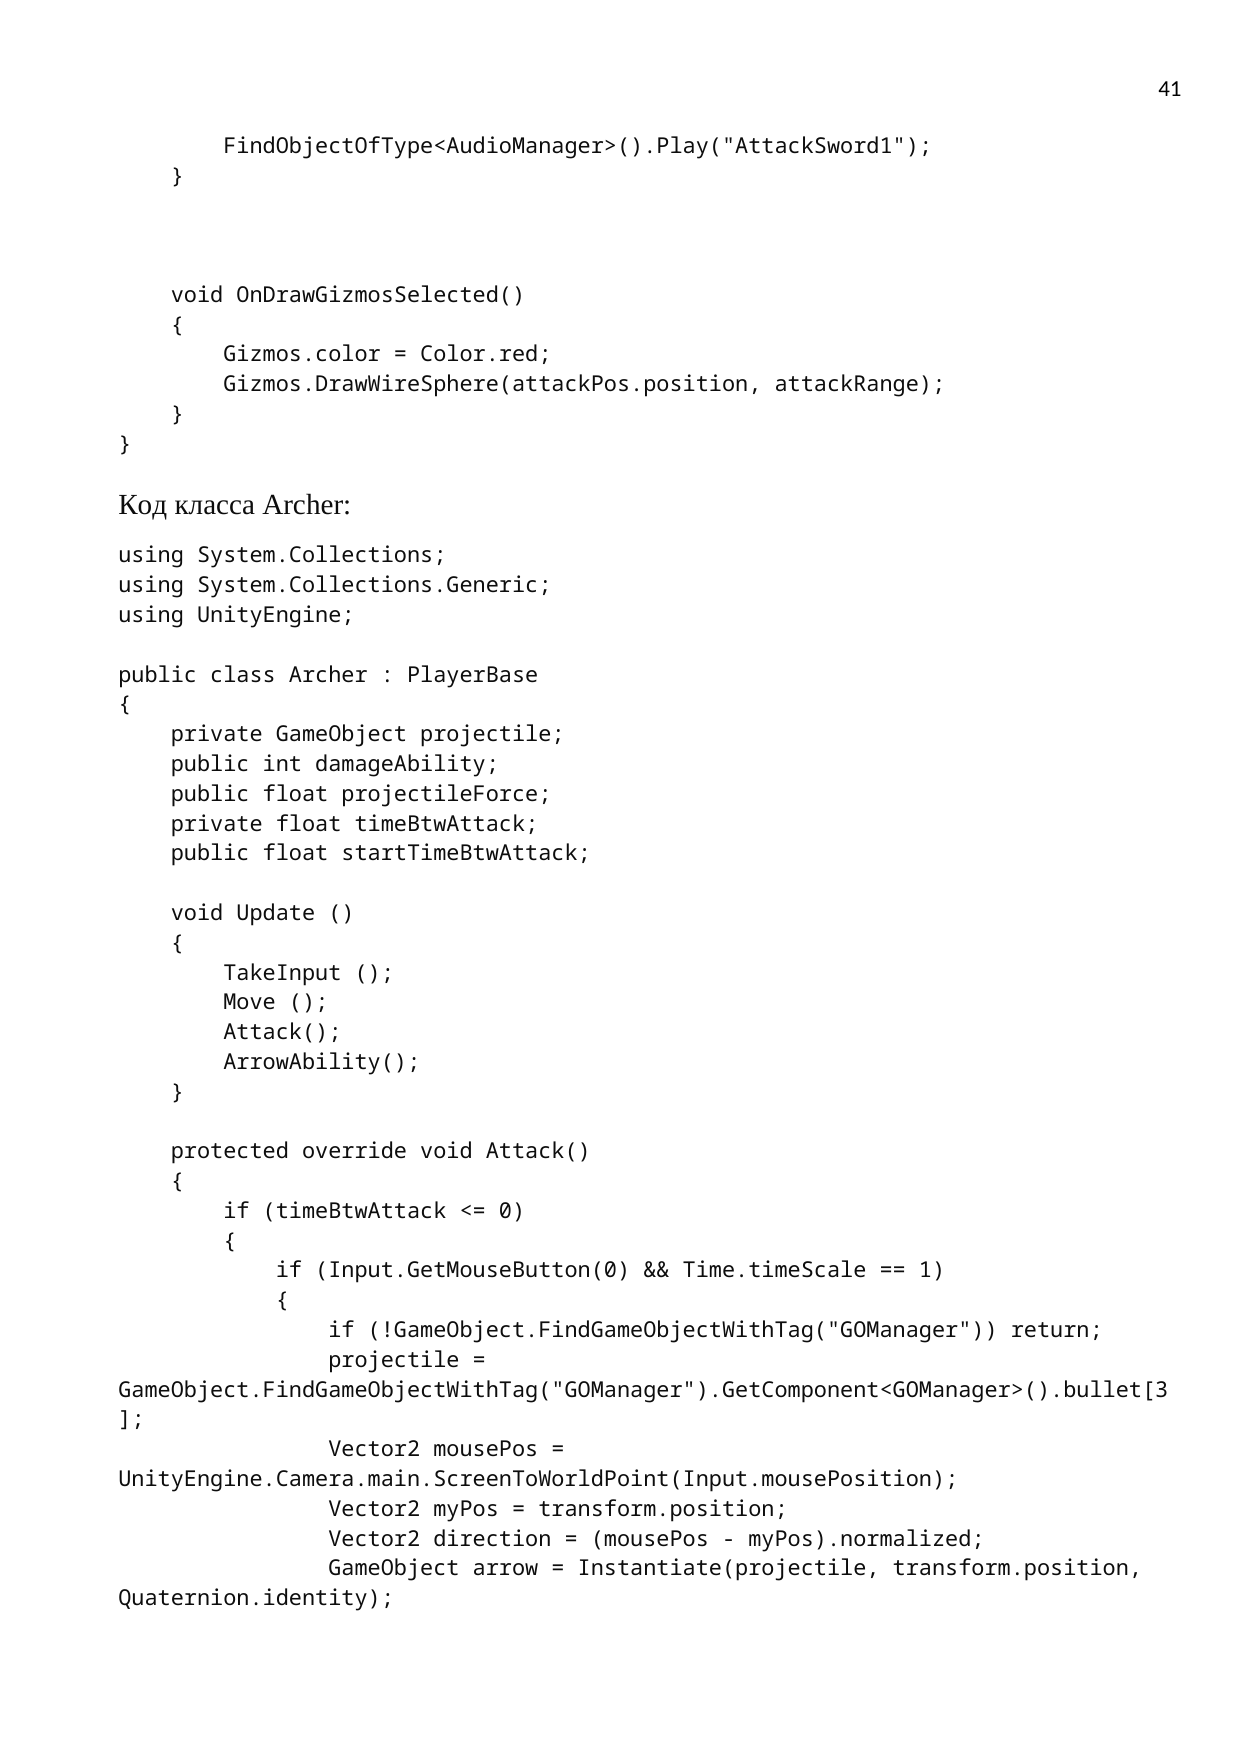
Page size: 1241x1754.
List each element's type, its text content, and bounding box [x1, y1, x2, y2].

text private float timeBtwAttack; [118, 808, 1181, 837]
text { [118, 1165, 1181, 1195]
text void Update () [118, 897, 1181, 927]
text } [118, 1076, 1181, 1106]
text } [118, 160, 1181, 189]
text public float startTimeBtwAttack; [118, 837, 1181, 867]
text Vector2 direction = (mousePos - myPos).normalized; [118, 1523, 1181, 1552]
text FindObjectOfType<AudioManager>().Play("AttackSword1"); [118, 130, 1181, 160]
text private GameObject projectile; [118, 718, 1181, 748]
text GameObject arrow = Instantiate(projectile, transform.position, Quaternion.identity); [118, 1552, 1181, 1612]
text protected override void Attack() [118, 1135, 1181, 1165]
text Vector2 mousePos = UnityEngine.Camera.main.ScreenToWorldPoint(Input.mousePosition); [118, 1433, 1181, 1493]
text using System.Collections.Generic; [118, 569, 1181, 599]
text void OnDrawGizmosSelected() [118, 279, 1181, 308]
text { [118, 1284, 1181, 1314]
text Gizmos.color = Color.red; [118, 338, 1181, 368]
text if (Input.GetMouseButton(0) && Time.timeScale == 1) [118, 1254, 1181, 1284]
text ArrowAbility(); [118, 1046, 1181, 1076]
text Move (); [118, 986, 1181, 1016]
text Attack(); [118, 1016, 1181, 1046]
text TakeInput (); [118, 957, 1181, 986]
text public float projectileForce; [118, 778, 1181, 808]
text { [118, 308, 1181, 338]
list Код класса Archer: [118, 487, 1181, 521]
text public int damageAbility; [118, 748, 1181, 778]
text using UnityEngine; [118, 599, 1181, 629]
text if (!GameObject.FindGameObjectWithTag("GOManager")) return; [118, 1314, 1181, 1344]
text public class Archer : PlayerBase [118, 659, 1181, 688]
text using System.Collections; [118, 539, 1181, 569]
text projectile = GameObject.FindGameObjectWithTag("GOManager").GetComponent<GOManager>().bullet[3]; [118, 1344, 1181, 1433]
text } [118, 428, 1181, 457]
text { [118, 688, 1181, 718]
text } [118, 398, 1181, 428]
text { [118, 1225, 1181, 1254]
text Vector2 myPos = transform.position; [118, 1493, 1181, 1523]
text Gizmos.DrawWireSphere(attackPos.position, attackRange); [118, 368, 1181, 398]
text if (timeBtwAttack <= 0) [118, 1195, 1181, 1225]
text { [118, 927, 1181, 957]
